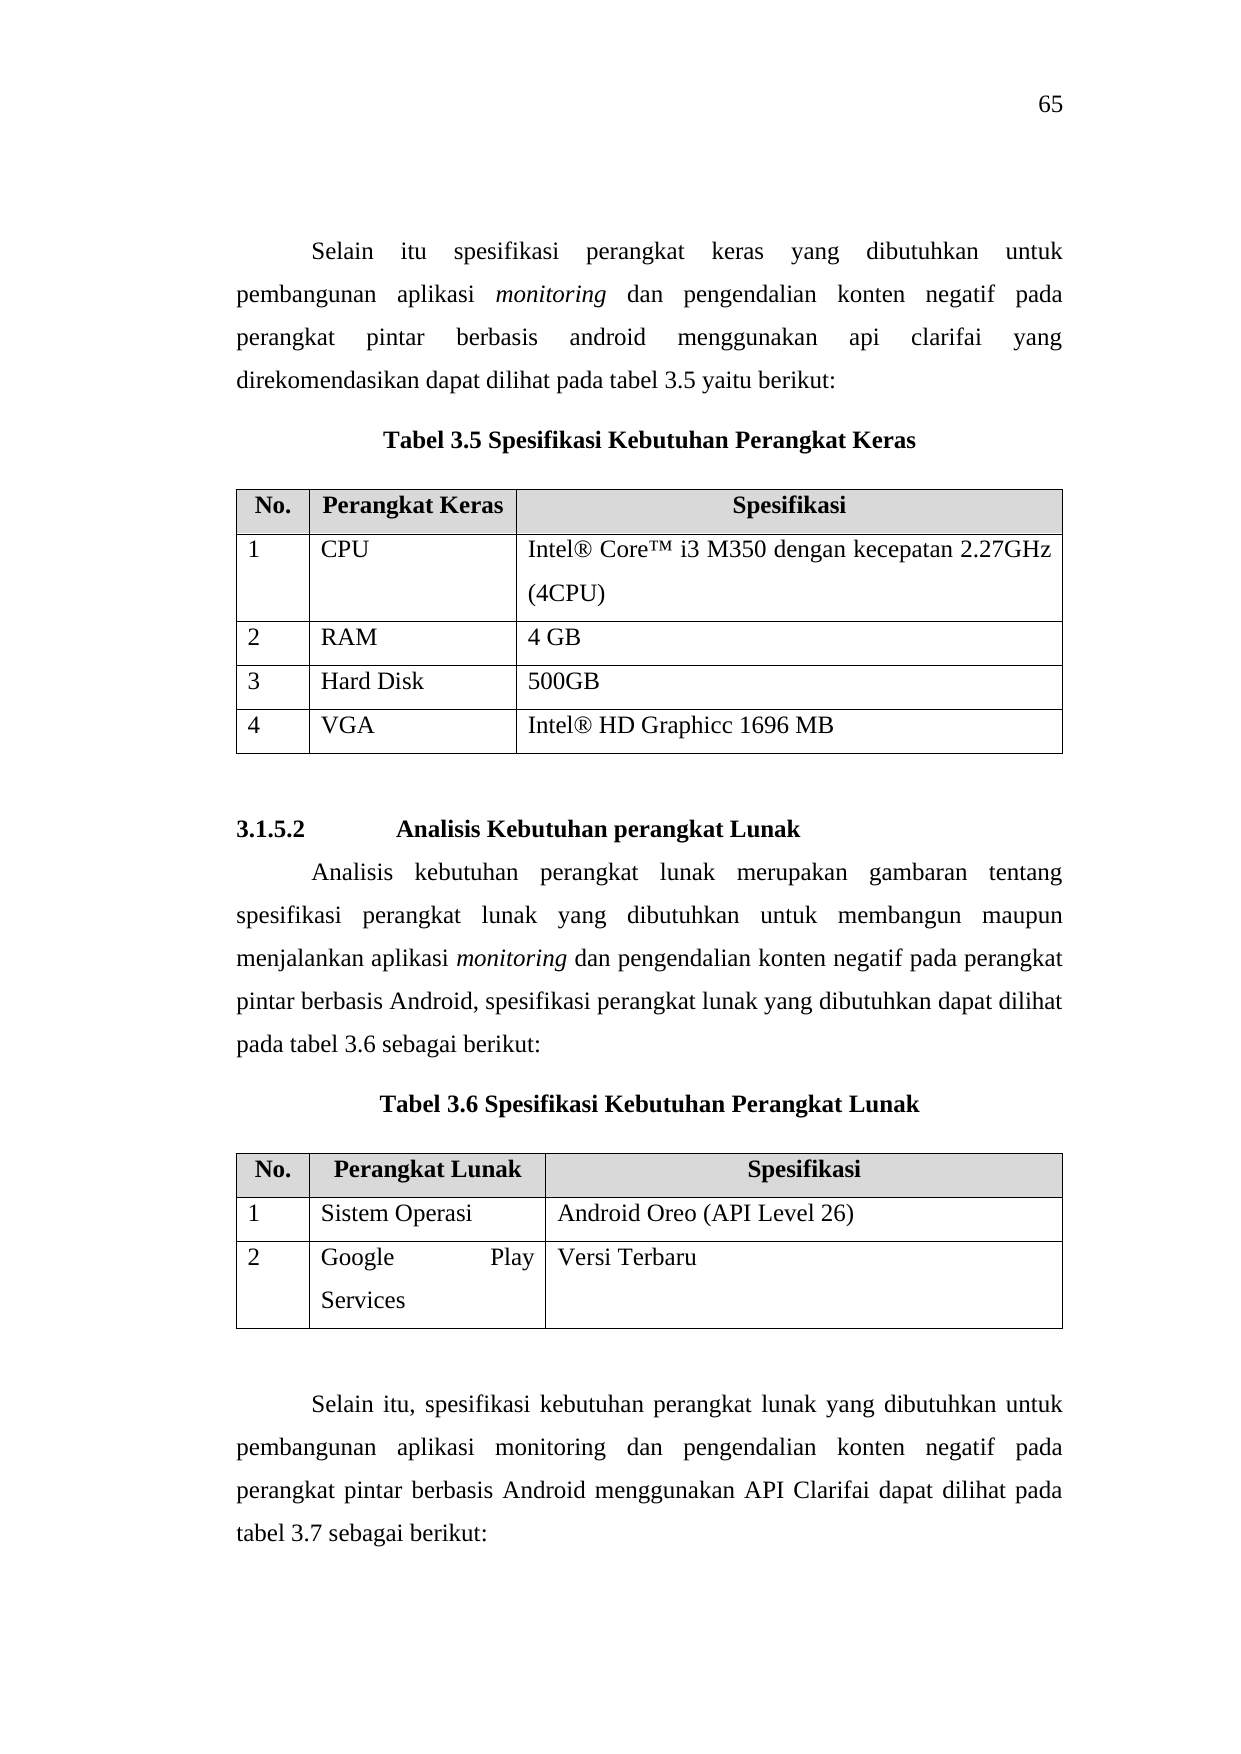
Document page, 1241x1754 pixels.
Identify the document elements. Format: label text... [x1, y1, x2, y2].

table_cell Google Play Services [310, 1242, 545, 1328]
table_cell Intel® Core™ i3 M350 dengan kecepatan 2.27GHz (4CPU) [517, 535, 1062, 621]
table_cell 1 [237, 535, 309, 621]
text Selain itu, spesifikasi kebutuhan perangkat lunak yang dibutuhkan untuk pembangunan aplikasi monitoring dan pengendalian konten negatif pada perangkat pintar berbasis Android menggunakan API Clarifai dapat dilihat pada tabel 3.7 sebagai berikut: [236, 1389, 1063, 1547]
table_cell VGA [310, 710, 516, 753]
table_cell RAM [310, 622, 516, 665]
table_header Perangkat Lunak [310, 1154, 545, 1197]
table_header No. [237, 1154, 309, 1197]
table_cell 4 GB [517, 622, 1062, 665]
table_header Spesifikasi [546, 1154, 1062, 1197]
table_cell CPU [310, 535, 516, 621]
table_cell Hard Disk [310, 666, 516, 709]
table_cell 500GB [517, 666, 1062, 709]
table_cell Sistem Operasi [310, 1198, 545, 1241]
table_header Perangkat Keras [310, 490, 516, 533]
text Analisis kebutuhan perangkat lunak merupakan gambaran tentang spesifikasi perangkat lunak yang dibutuhkan untuk membangun maupun menjalankan aplikasi monitoring dan pengendalian konten negatif pada perangkat pintar berbasis Android, spesifikasi perangkat lunak yang dibutuhkan dapat dilihat pada tabel 3.6 sebagai berikut: [236, 857, 1063, 1058]
table_cell Versi Terbaru [546, 1242, 1062, 1328]
table_header Spesifikasi [517, 490, 1062, 533]
text Selain itu spesifikasi perangkat keras yang dibutuhkan untuk pembangunan aplikasi monitoring dan pengendalian konten negatif pada perangkat pintar berbasis android menggunakan api clarifai yang direkomendasikan dapat dilihat pada tabel 3.5 yaitu berikut: [236, 236, 1063, 394]
table_header No. [237, 490, 309, 533]
table_cell Android Oreo (API Level 26) [546, 1198, 1062, 1241]
table_cell 4 [237, 710, 309, 753]
subtitle Analisis Kebutuhan perangkat Lunak [236, 814, 1063, 842]
table_cell 2 [237, 622, 309, 665]
table_cell 3 [237, 666, 309, 709]
table_cell Intel® HD Graphicc 1696 MB [517, 710, 1062, 753]
table_cell 2 [237, 1242, 309, 1328]
table_cell 1 [237, 1198, 309, 1241]
